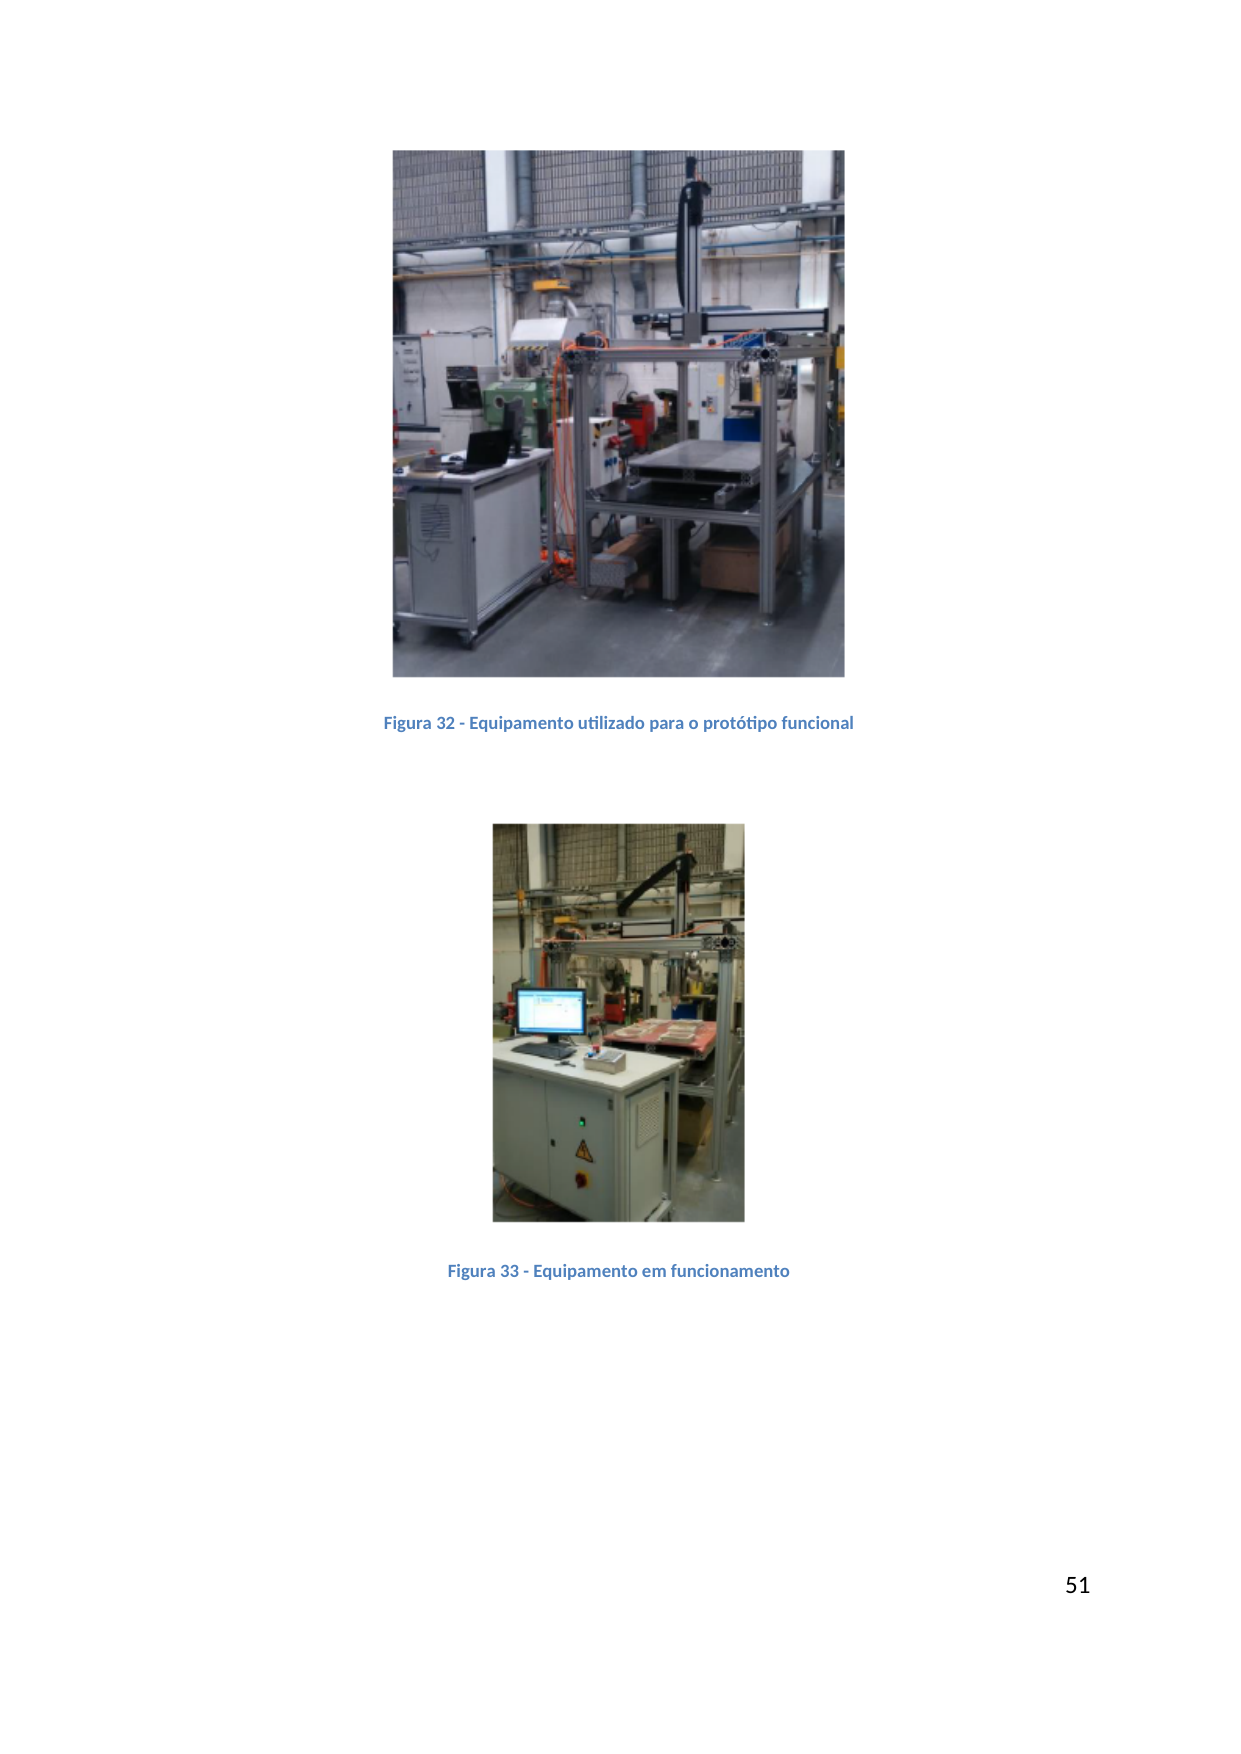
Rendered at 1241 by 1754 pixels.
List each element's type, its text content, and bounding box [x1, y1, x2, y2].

picture [390, 150, 848, 679]
picture [490, 821, 748, 1227]
